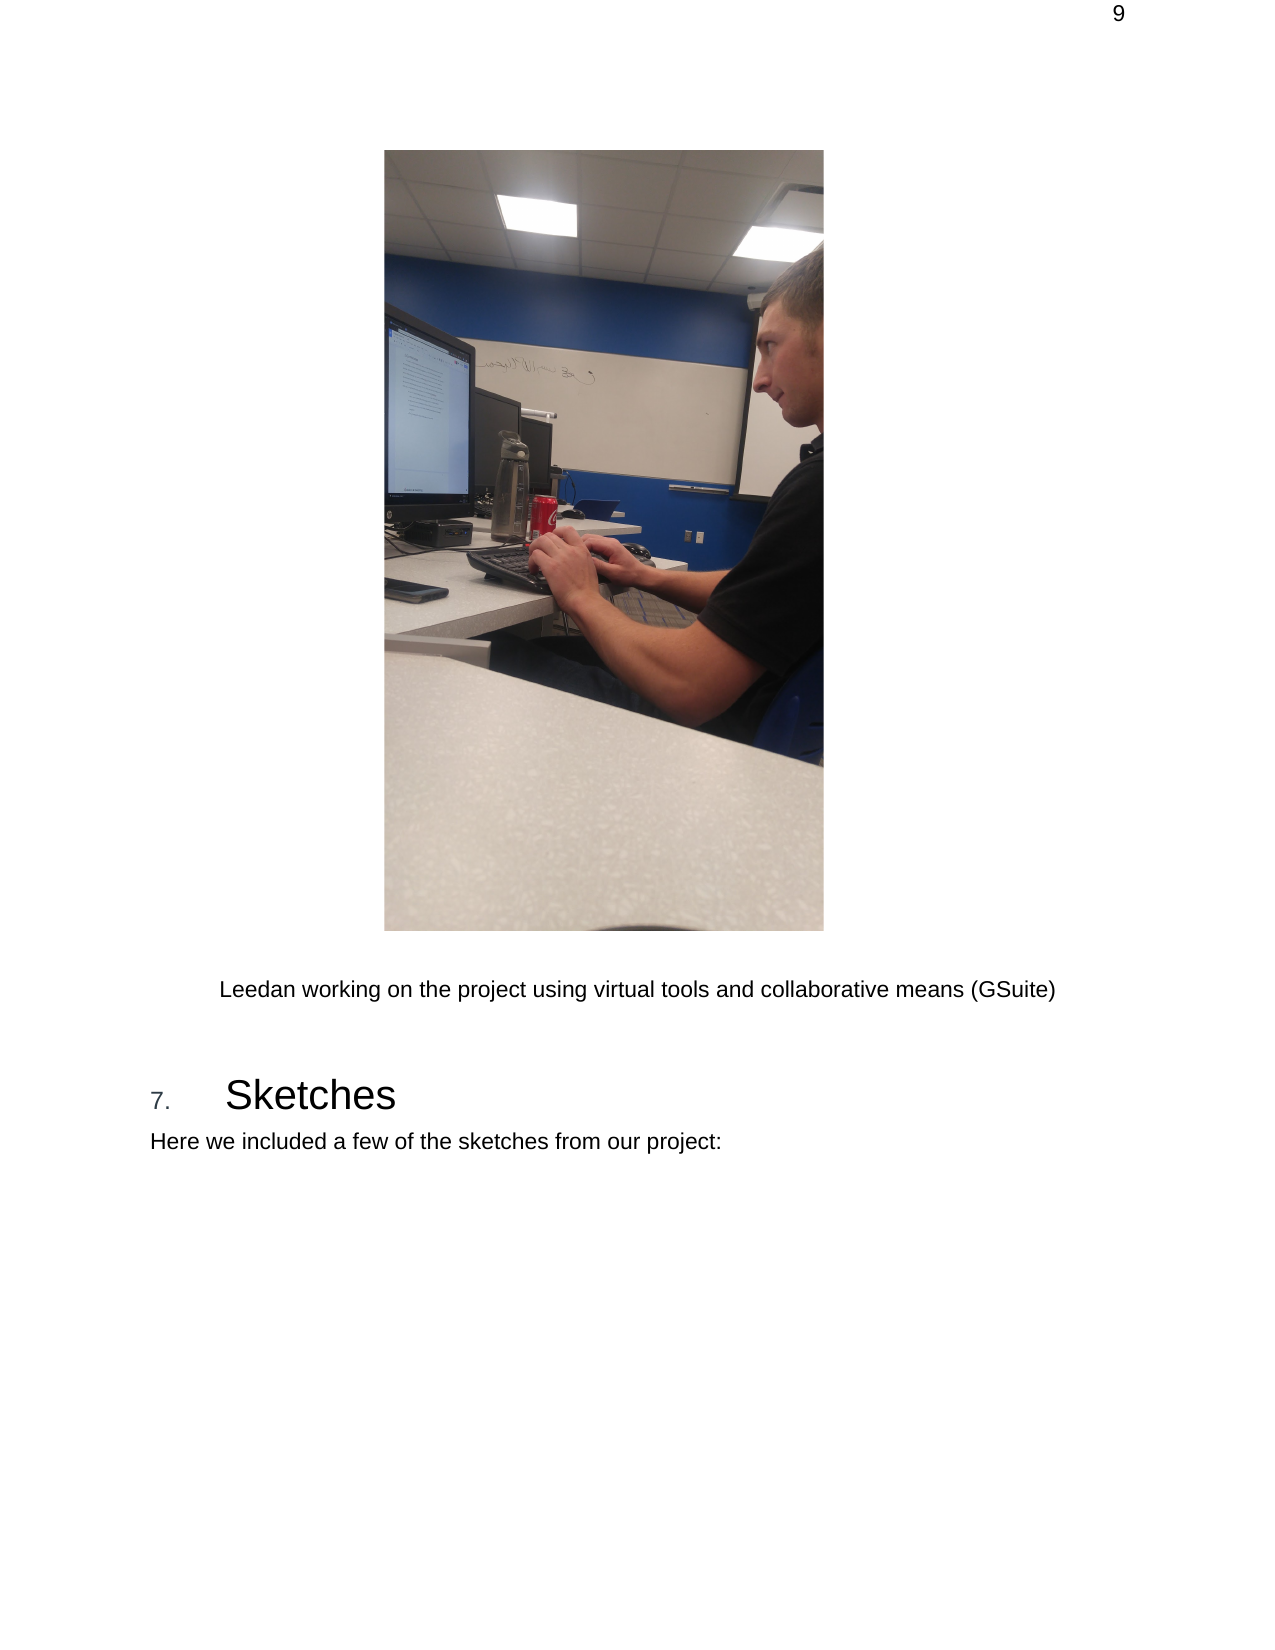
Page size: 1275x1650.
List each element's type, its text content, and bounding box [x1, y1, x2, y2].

picture [384, 150, 824, 931]
text Here we included a few of the sketches from our project: [150, 1128, 1125, 1155]
subtitle Sketches [150, 1070, 1125, 1118]
